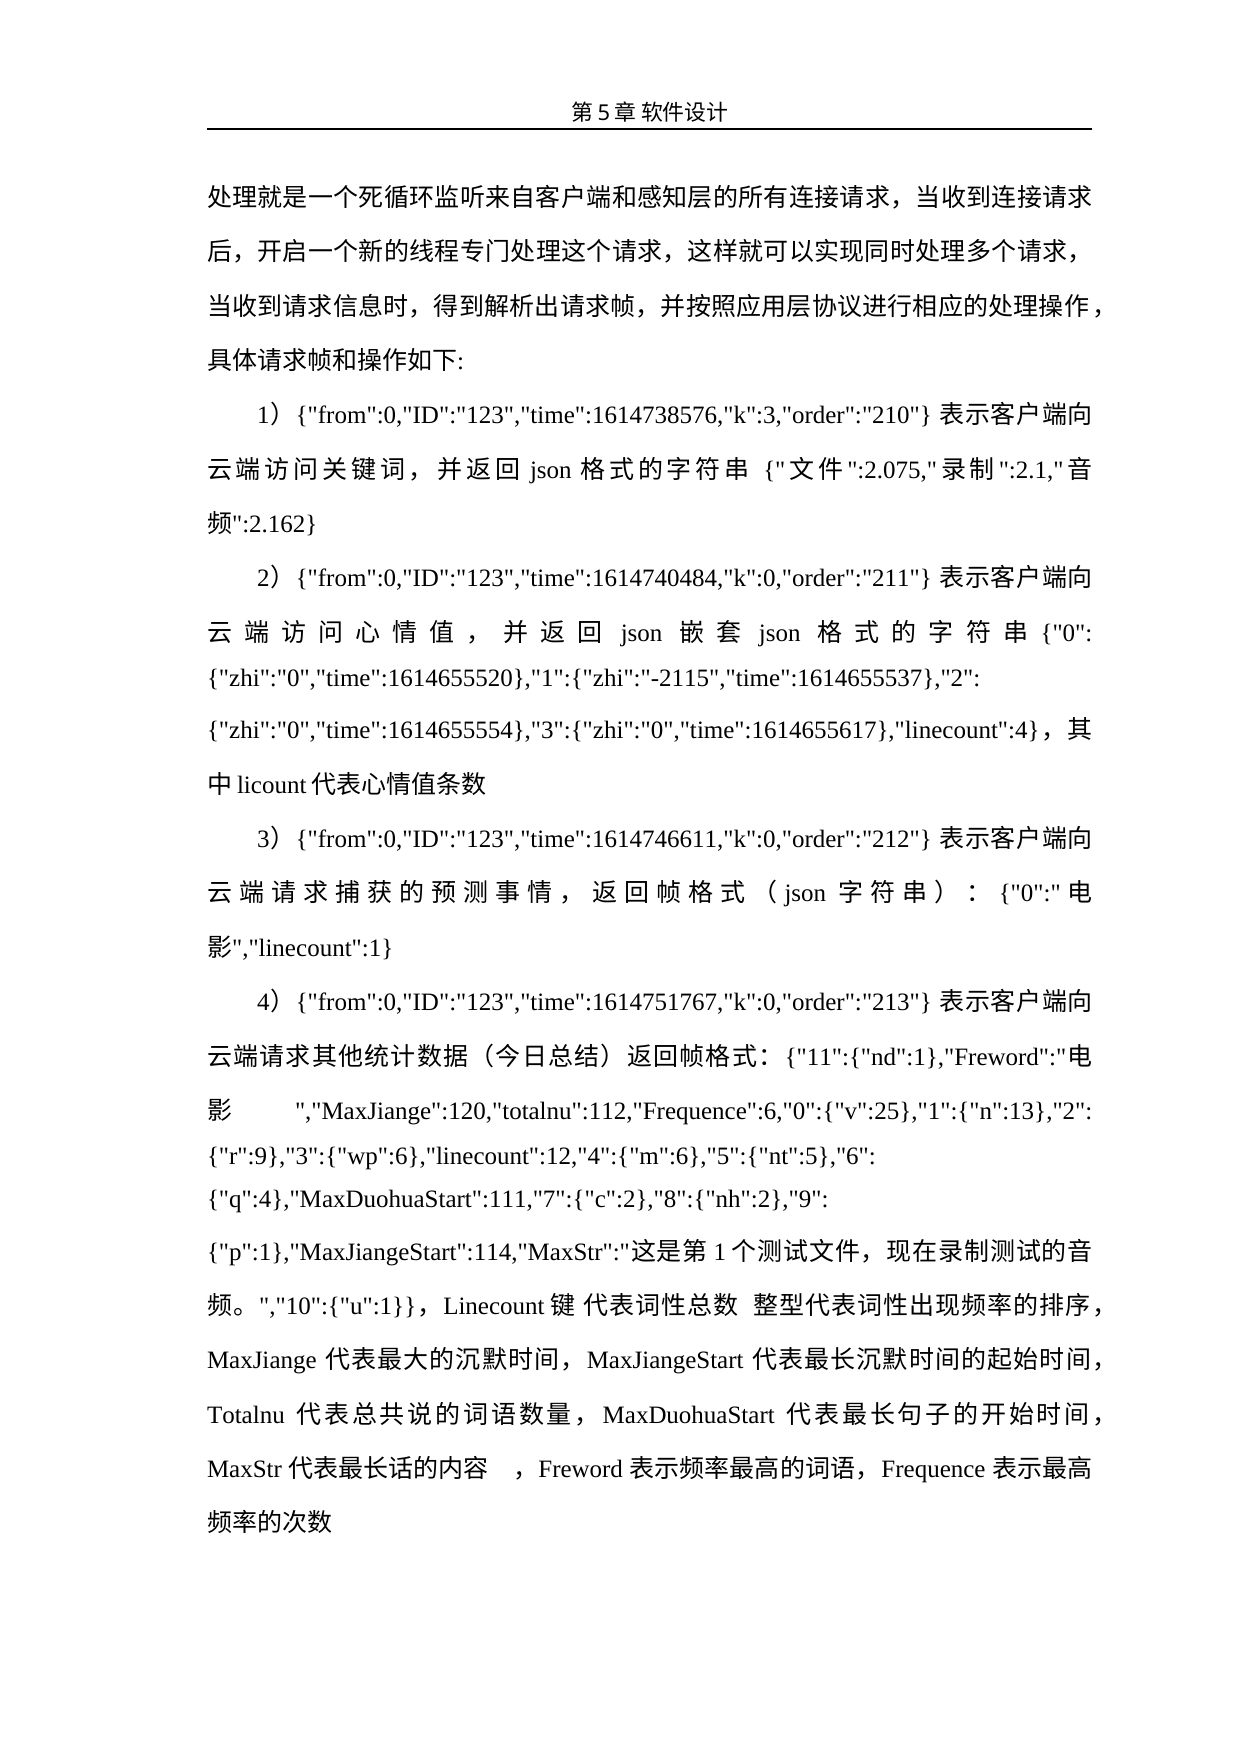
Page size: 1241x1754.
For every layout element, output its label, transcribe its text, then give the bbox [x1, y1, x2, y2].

text 4）{"from":0,"ID":"123","time":1614751767,"k":0,"order":"213"} 表示客户端向云端请求其他统计数据（今日总结）返回帧格式：{"11":{"nd":1},"Freword":"电影","MaxJiange":120,"totalnu":112,"Frequence":6,"0":{"v":25},"1":{"n":13},"2":{"r":9},"3":{"wp":6},"linecount":12,"4":{"m":6},"5":{"nt":5},"6":{"q":4},"MaxDuohuaStart":111,"7":{"c":2},"8":{"nh":2},"9":{"p":1},"MaxJiangeStart":114,"MaxStr":"这是第1个测试文件，现在录制测试的音频。","10":{"u":1}}，Linecount键 代表词性总数 整型代表词性出现频率的排序，MaxJiange 代表最大的沉默时间，MaxJiangeStart 代表最长沉默时间的起始时间，Totalnu 代表总共说的词语数量，MaxDuohuaStart 代表最长句子的开始时间，MaxStr 代表最长话的内容 ，Freword 表示频率最高的词语，Frequence 表示最高频率的次数 [207, 982, 1092, 1539]
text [207, 177, 1092, 377]
text 1）{"from":0,"ID":"123","time":1614738576,"k":3,"order":"210"} 表示客户端向云端访问关键词，并返回json格式的字符串 {"文件":2.075,"录制":2.1,"音频":2.162} [207, 395, 1092, 540]
text 3）{"from":0,"ID":"123","time":1614746611,"k":0,"order":"212"} 表示客户端向云端请求捕获的预测事情，返回帧格式（json字符串）：{"0":"电影","linecount":1} [207, 818, 1092, 963]
text 2）{"from":0,"ID":"123","time":1614740484,"k":0,"order":"211"} 表示客户端向云端访问心情值，并返回json嵌套json格式的字符串{"0":{"zhi":"0","time":1614655520},"1":{"zhi":"-2115","time":1614655537},"2":{"zhi":"0","time":1614655554},"3":{"zhi":"0","time":1614655617},"linecount":4}，其中licount代表心情值条数 [207, 558, 1092, 800]
